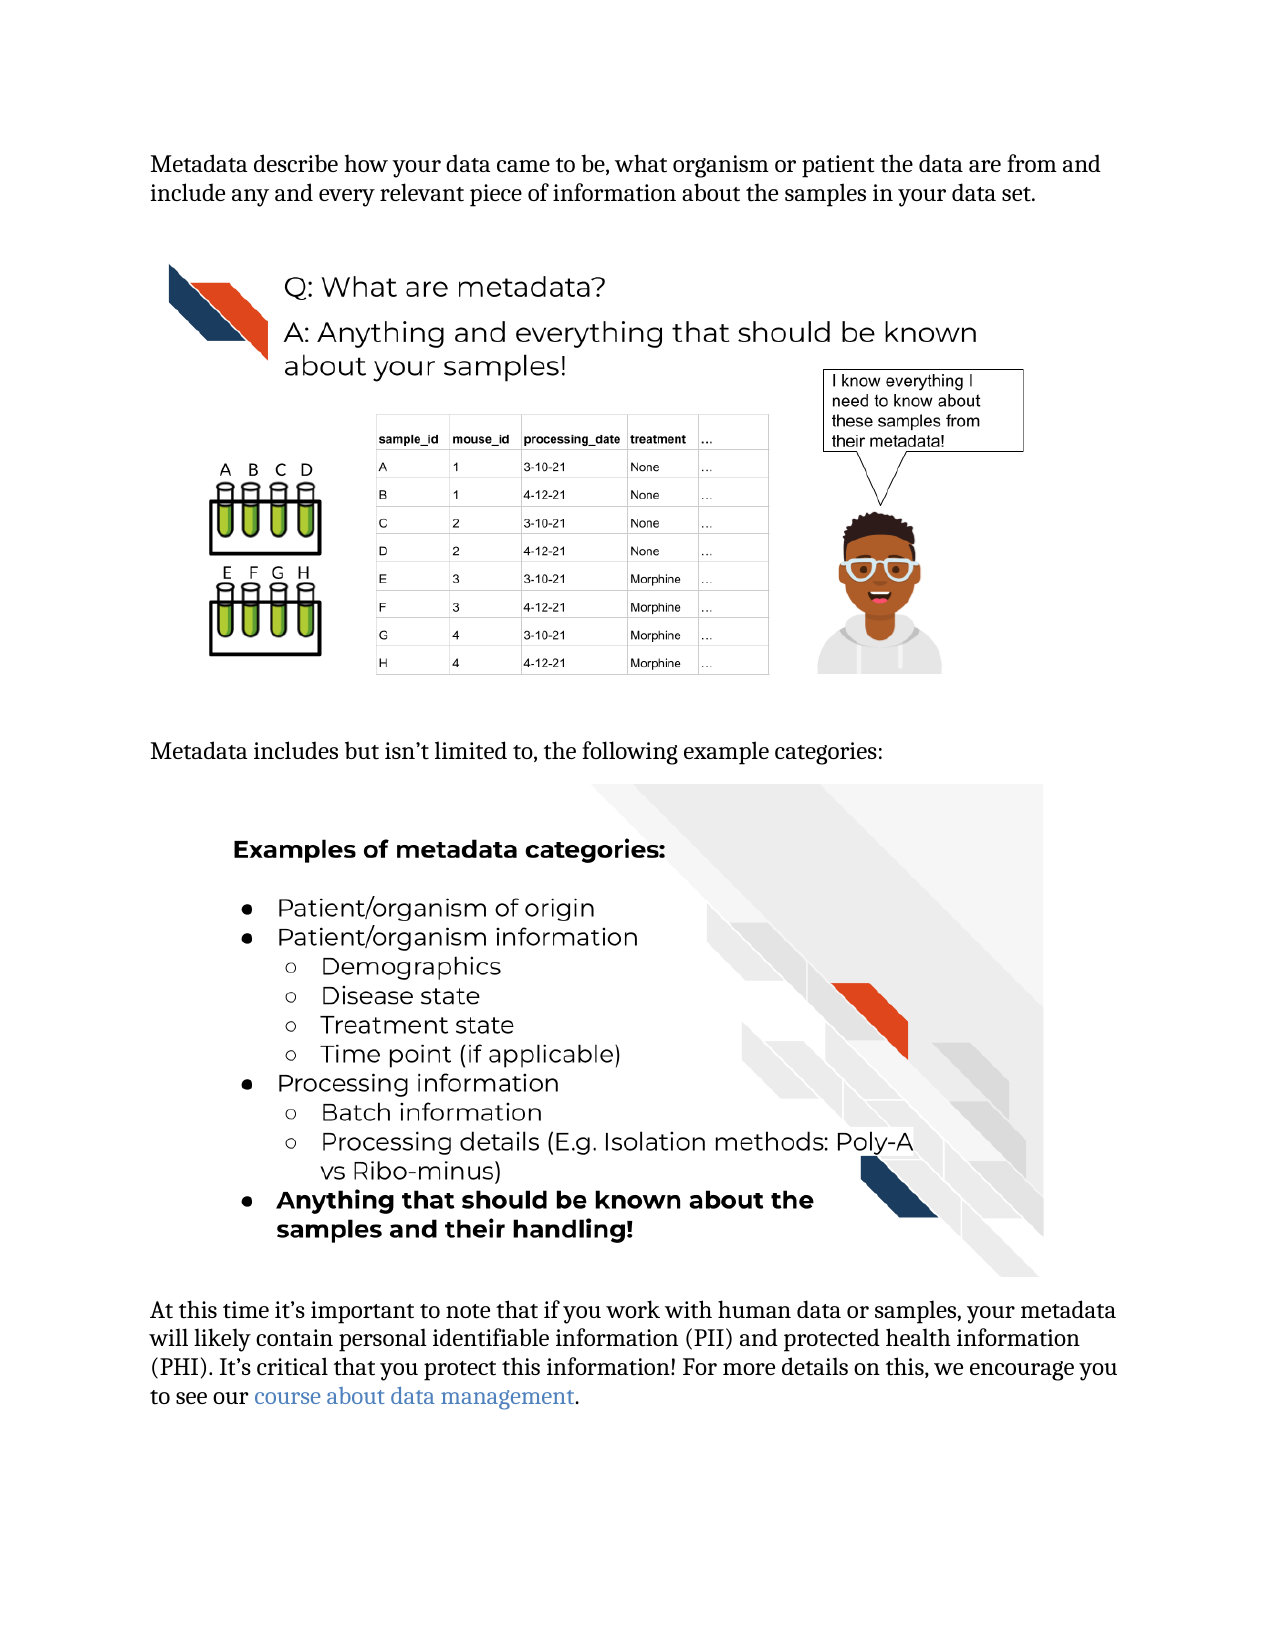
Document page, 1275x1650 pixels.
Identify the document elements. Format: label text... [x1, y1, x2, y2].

text Metadata describe how your data came to be, what organism or patient the data are from and include any and every relevant piece of information about the samples in your data set. [150, 150, 1125, 207]
text At this time it’s important to note that if you work with human data or samples, your metadata will likely contain personal identifiable information (PII) and protected health information (PHI). It’s critical that you protect this information! For more details on this, we encourage you to see our course about data management. [150, 1296, 1125, 1411]
picture [168, 784, 1044, 1277]
picture [168, 226, 1044, 719]
text Metadata includes but isn’t limited to, the following example categories: [150, 737, 1125, 766]
